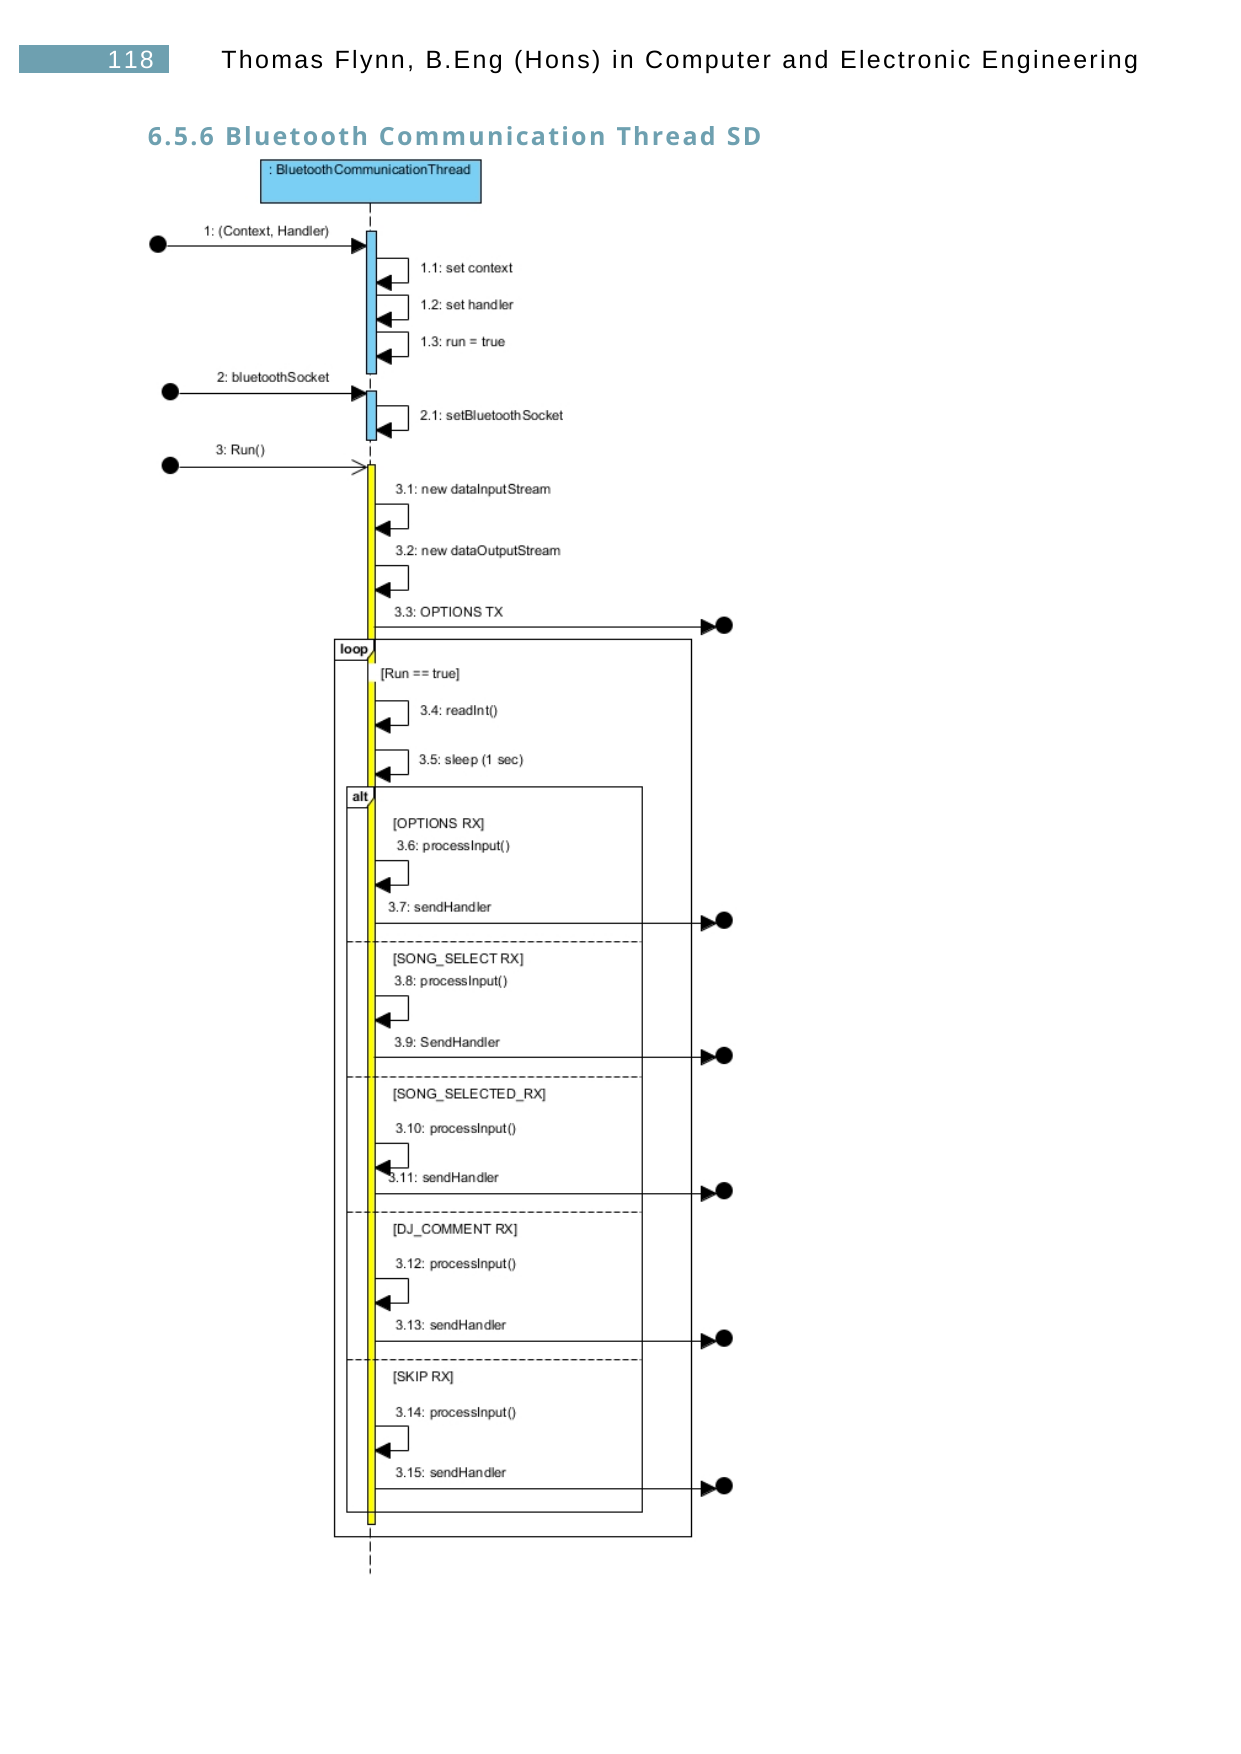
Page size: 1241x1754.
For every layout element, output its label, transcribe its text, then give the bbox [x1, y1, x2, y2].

subtitle 6.5.6 Bluetooth Communication Thread SD [148, 118, 1122, 152]
picture [147, 157, 739, 1578]
